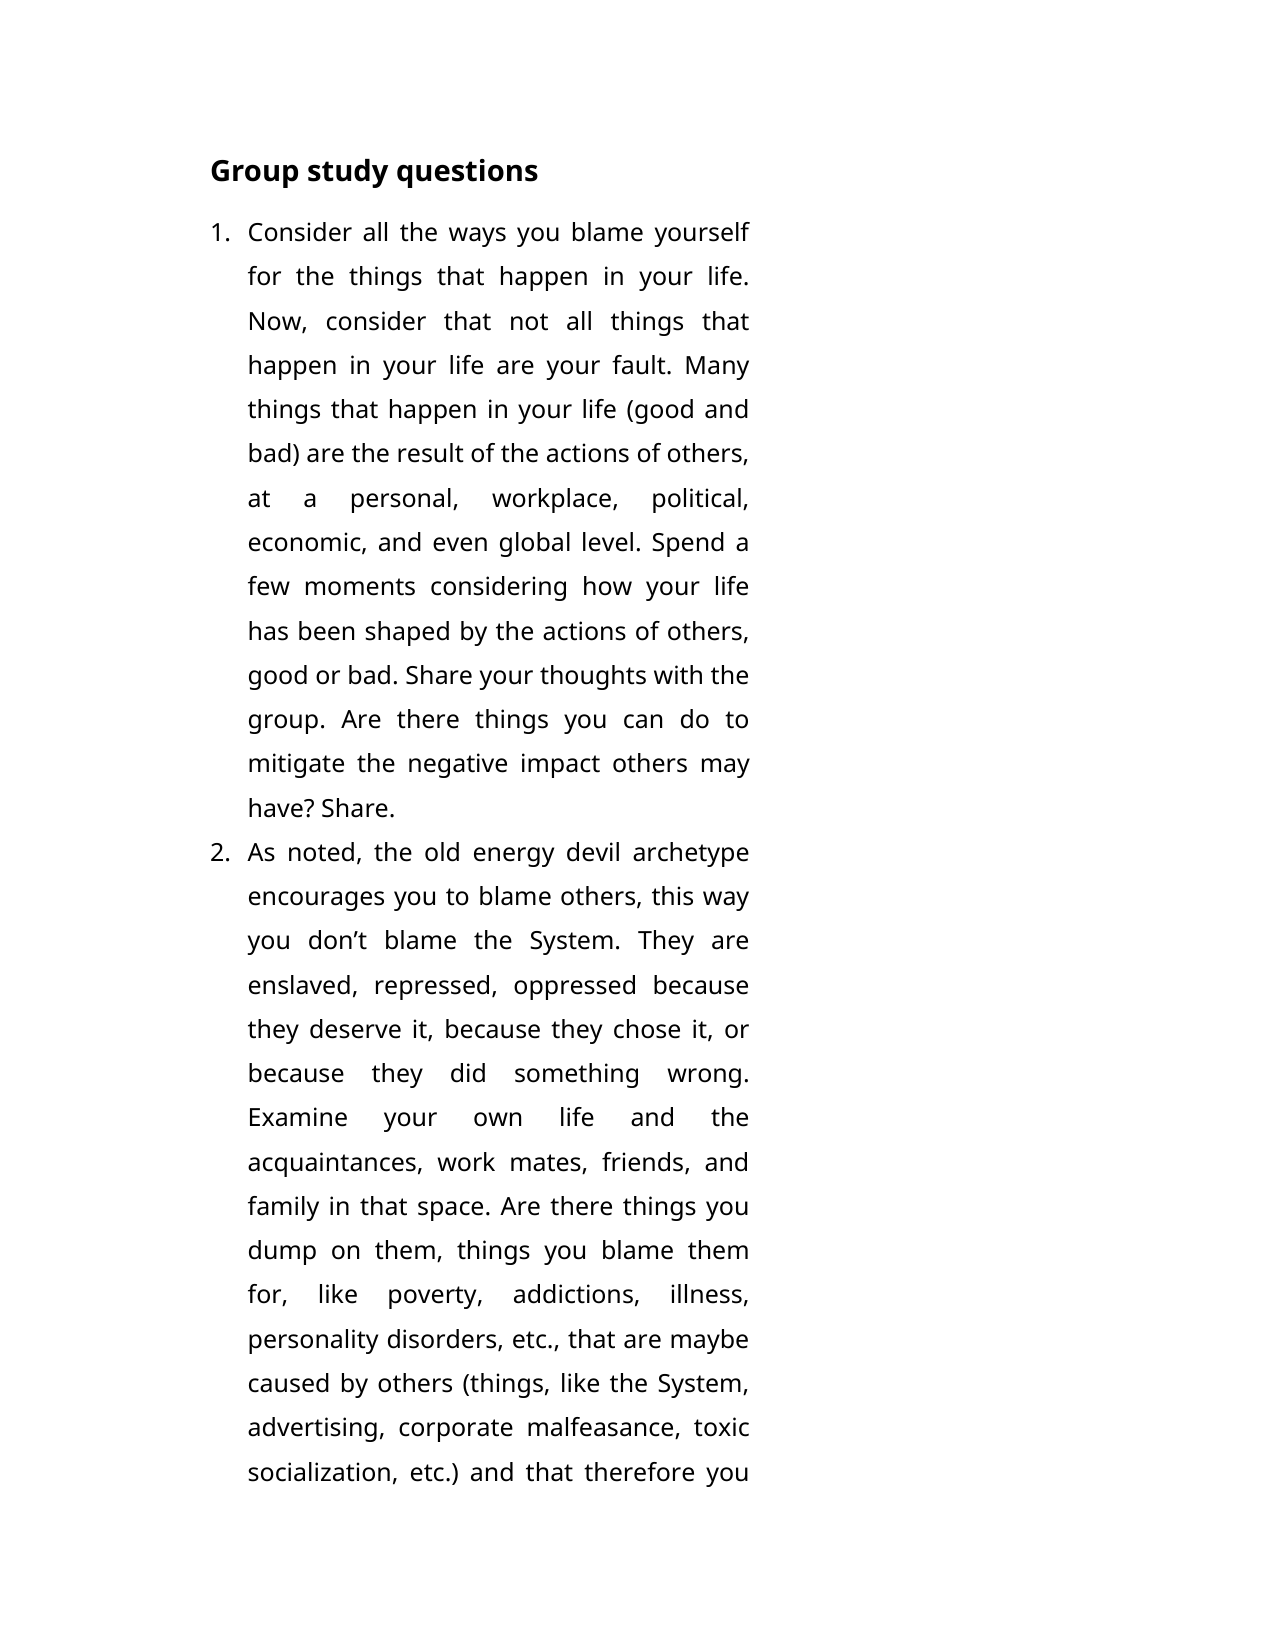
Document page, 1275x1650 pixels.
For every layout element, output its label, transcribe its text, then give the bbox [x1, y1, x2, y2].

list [210, 834, 750, 1488]
list Consider all the ways you blame yourself for the things that happen in your life. Now, consider that not all things that happen in your life are your fault. Many things that happen in your life (good and bad) are the result of the actions of others, at a personal, workplace, political, economic, and even global level. Spend a few moments considering how your life has been shaped by the actions of others, good or bad. Share your thoughts with the group. Are there things you can do to mitigate the negative impact others may have? Share. [210, 215, 750, 824]
subtitle Group study questions [210, 150, 750, 190]
